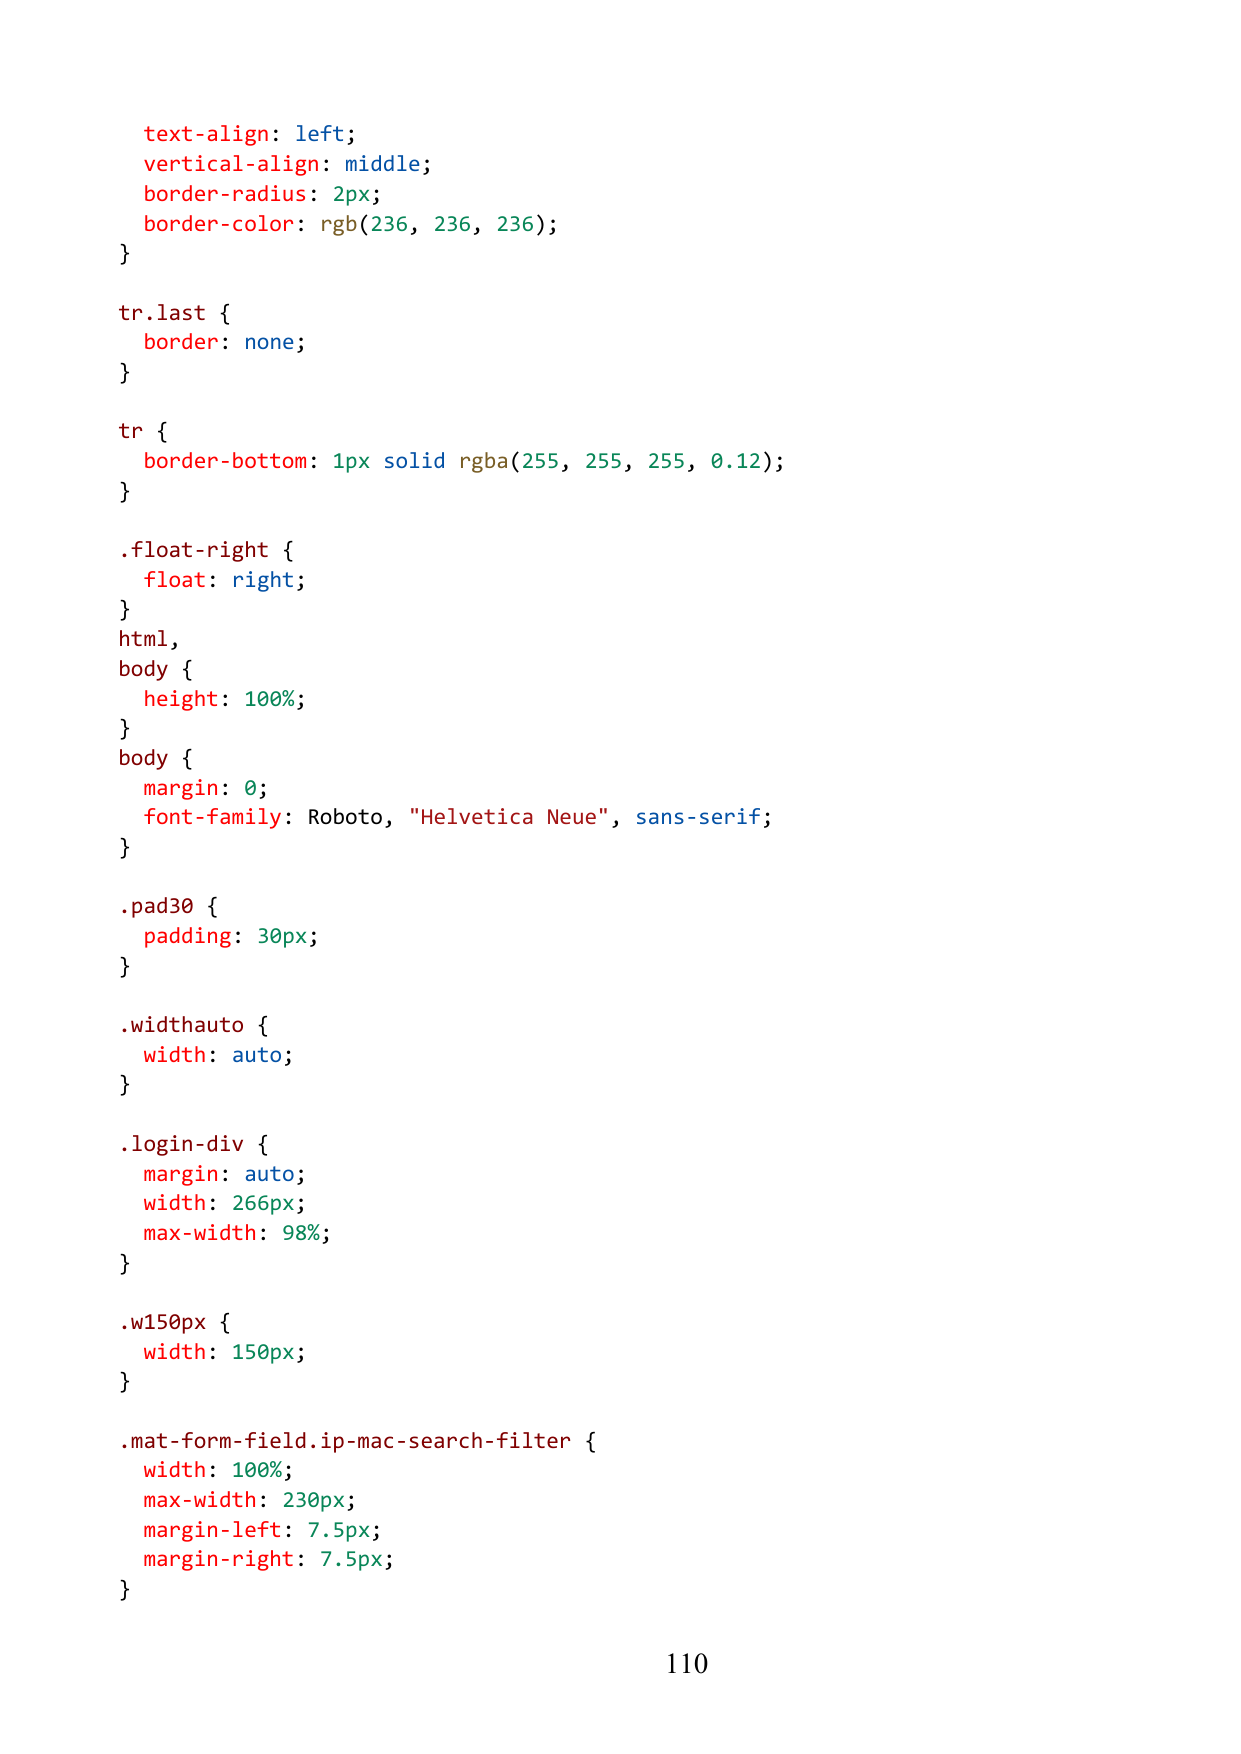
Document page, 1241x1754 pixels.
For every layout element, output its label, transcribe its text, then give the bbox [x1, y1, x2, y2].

text .login-div { [118, 1127, 1181, 1157]
text font-family: Roboto, "Helvetica Neue", sans-serif; [118, 801, 1181, 831]
text text-align: left; [118, 118, 1181, 148]
text .float-right { [118, 534, 1181, 563]
text } [118, 949, 1181, 979]
text margin-right: 7.5px; [118, 1543, 1181, 1573]
text border-radius: 2px; [118, 177, 1181, 207]
text border-color: rgb(236, 236, 236); [118, 207, 1181, 237]
text .mat-form-field.ip-mac-search-filter { [118, 1424, 1181, 1454]
text } [118, 1365, 1181, 1395]
text max-width: 98%; [118, 1217, 1181, 1246]
text html, [118, 623, 1181, 652]
text tr.last { [118, 296, 1181, 326]
text body { [118, 652, 1181, 682]
text body { [118, 742, 1181, 771]
text } [118, 712, 1181, 742]
text } [118, 1068, 1181, 1098]
text } [118, 1246, 1181, 1276]
text padding: 30px; [118, 920, 1181, 949]
text .w150px { [118, 1306, 1181, 1335]
text } [118, 1573, 1181, 1602]
text width: auto; [118, 1038, 1181, 1068]
text width: 100%; [118, 1454, 1181, 1484]
text border: none; [118, 326, 1181, 356]
text height: 100%; [118, 682, 1181, 712]
text } [118, 474, 1181, 504]
text } [118, 356, 1181, 385]
text .pad30 { [118, 890, 1181, 920]
text width: 150px; [118, 1335, 1181, 1365]
text vertical-align: middle; [118, 148, 1181, 177]
text } [118, 237, 1181, 267]
text border-bottom: 1px solid rgba(255, 255, 255, 0.12); [118, 445, 1181, 474]
text margin: auto; [118, 1157, 1181, 1187]
text tr { [118, 415, 1181, 445]
text .widthauto { [118, 1009, 1181, 1038]
text margin-left: 7.5px; [118, 1513, 1181, 1543]
text width: 266px; [118, 1187, 1181, 1217]
text } [118, 593, 1181, 623]
text float: right; [118, 563, 1181, 593]
text max-width: 230px; [118, 1484, 1181, 1513]
text } [118, 831, 1181, 860]
text margin: 0; [118, 771, 1181, 801]
